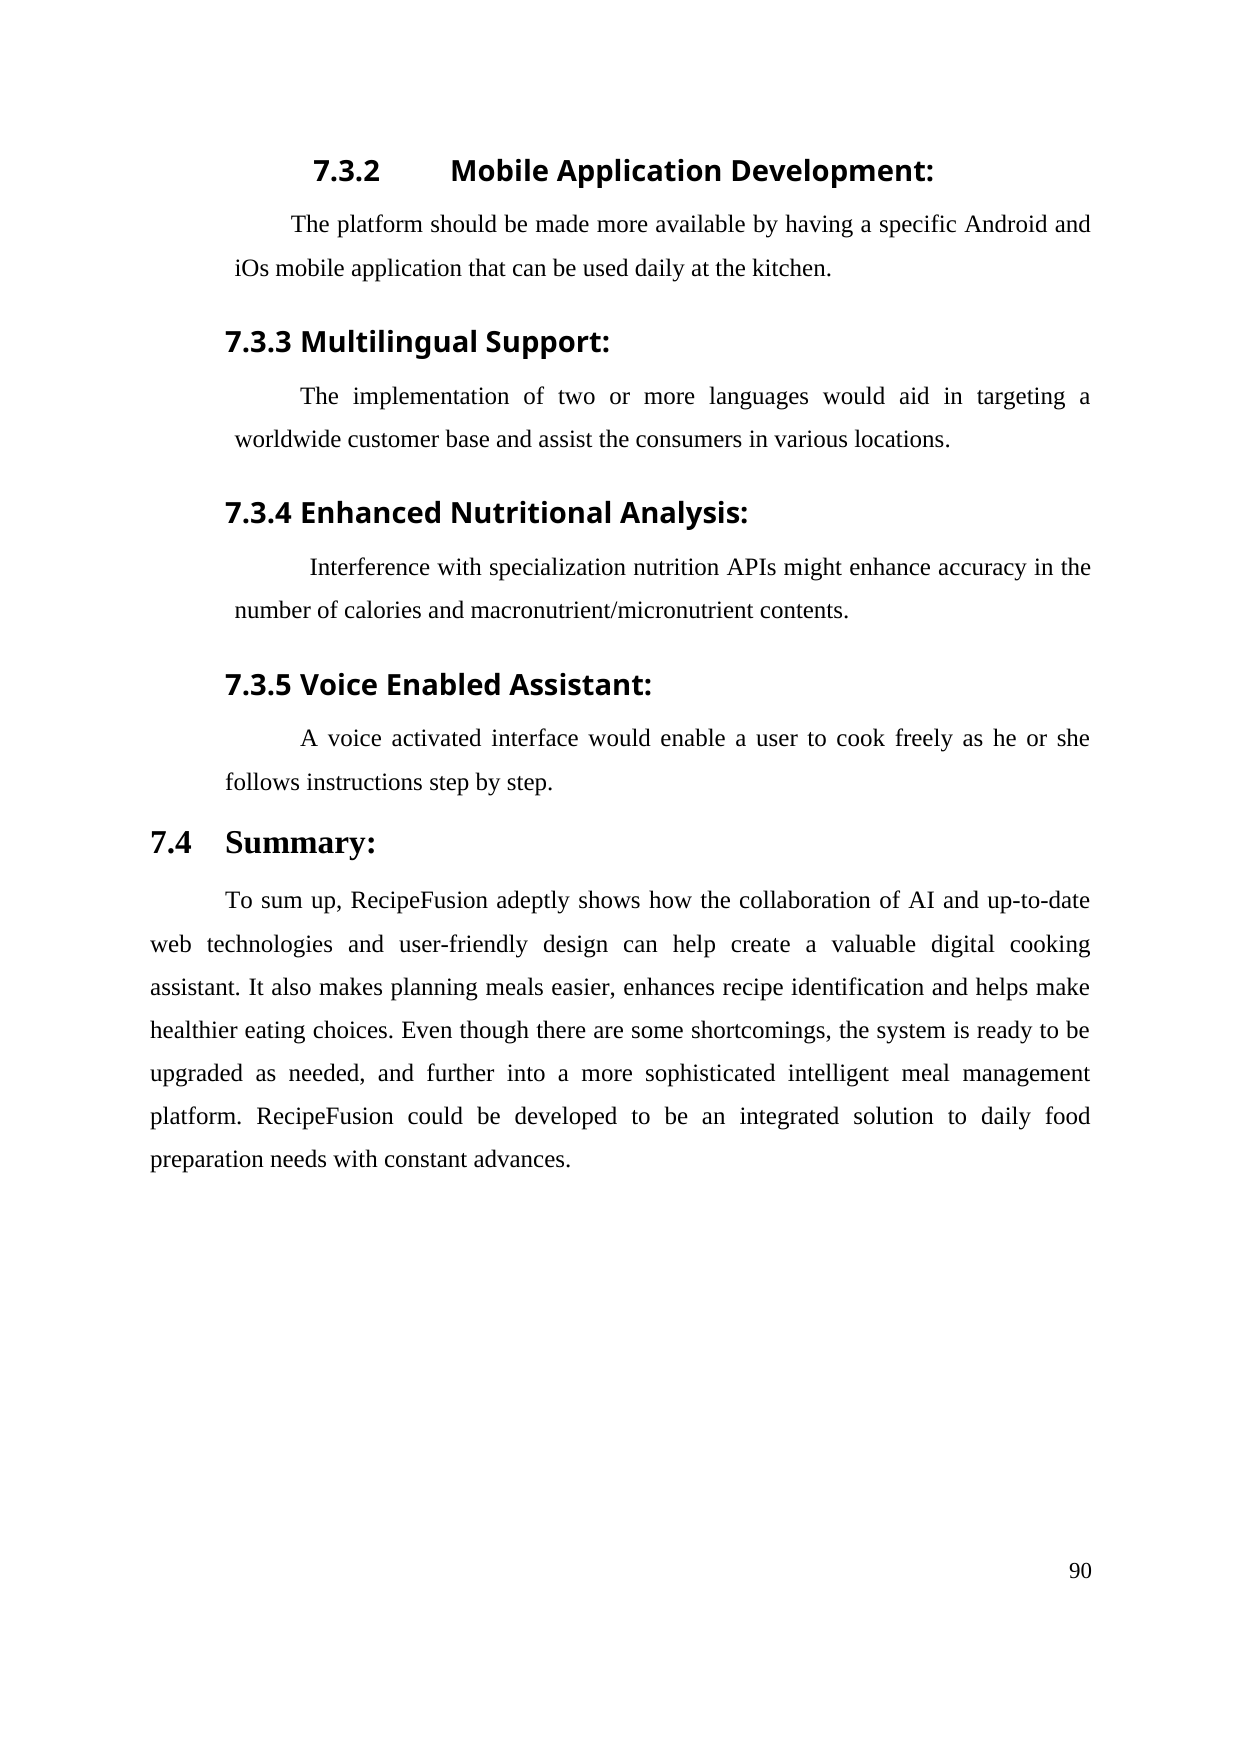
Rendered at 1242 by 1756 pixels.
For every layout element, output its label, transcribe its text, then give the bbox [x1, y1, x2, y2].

list Mobile Application Development: [313, 150, 1092, 190]
text The implementation of two or more languages would aid in targeting a worldwide customer base and assist the consumers in various locations. [234, 381, 1092, 453]
text A voice activated interface would enable a user to cook freely as he or she follows instructions step by step. [225, 723, 1092, 795]
subtitle Summary: [150, 822, 1092, 861]
text To sum up, RecipeFusion adeptly shows how the collaboration of AI and up-to-date web technologies and user-friendly design can help create a valuable digital cooking assistant. It also makes planning meals easier, enhances recipe identification and helps make healthier eating choices. Even though there are some shortcomings, the system is ready to be upgraded as needed, and further into a more sophisticated intelligent meal management platform. RecipeFusion could be developed to be an integrated solution to daily food preparation needs with constant advances. [150, 886, 1092, 1173]
text Interference with specialization nutrition APIs might enhance accuracy in the number of calories and macronutrient/micronutrient contents. [234, 552, 1092, 624]
list Enhanced Nutritional Analysis: [216, 493, 1092, 532]
text The platform should be made more available by having a specific Android and iOs mobile application that can be used daily at the kitchen. [234, 209, 1092, 281]
list Multilingual Support: [216, 321, 1092, 361]
list Voice Enabled Assistant: [216, 664, 1092, 704]
